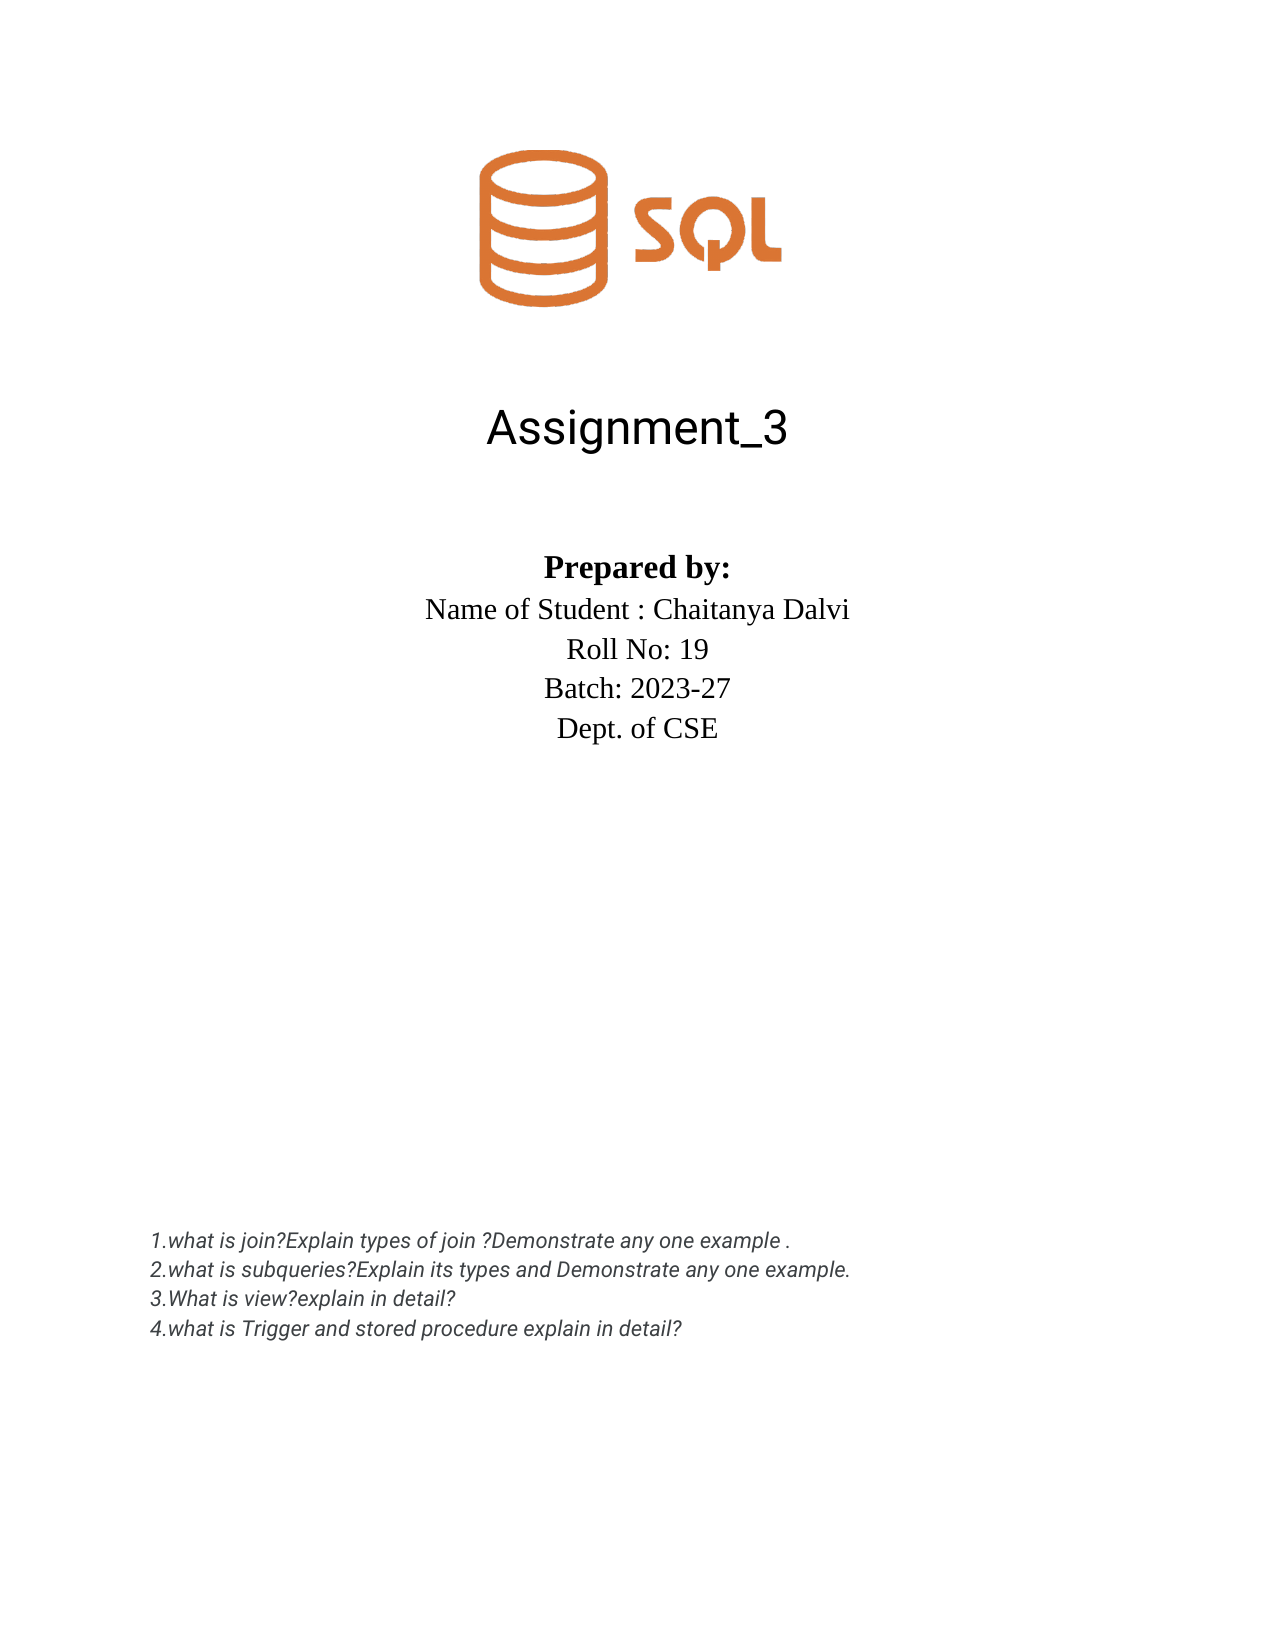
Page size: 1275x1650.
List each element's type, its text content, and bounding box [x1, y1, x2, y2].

text Roll No: 19 [150, 631, 1125, 666]
text 2.what is subqueries?Explain its types and Demonstrate any one example. [150, 1257, 1125, 1283]
text Name of Student : Chaitanya Dalvi [150, 591, 1125, 626]
text 3.What is view?explain in detail? [150, 1286, 1125, 1312]
picture [458, 150, 803, 310]
text 1.what is join?Explain types of join ?Demonstrate any one example . [150, 1228, 1125, 1253]
text Prepared by: [150, 547, 1125, 585]
text Dept. of CSE [150, 710, 1125, 745]
text 4.what is Trigger and stored procedure explain in detail? [150, 1316, 1125, 1341]
text Batch: 2023-27 [150, 671, 1125, 705]
subtitle Assignment_3 [150, 400, 1125, 456]
